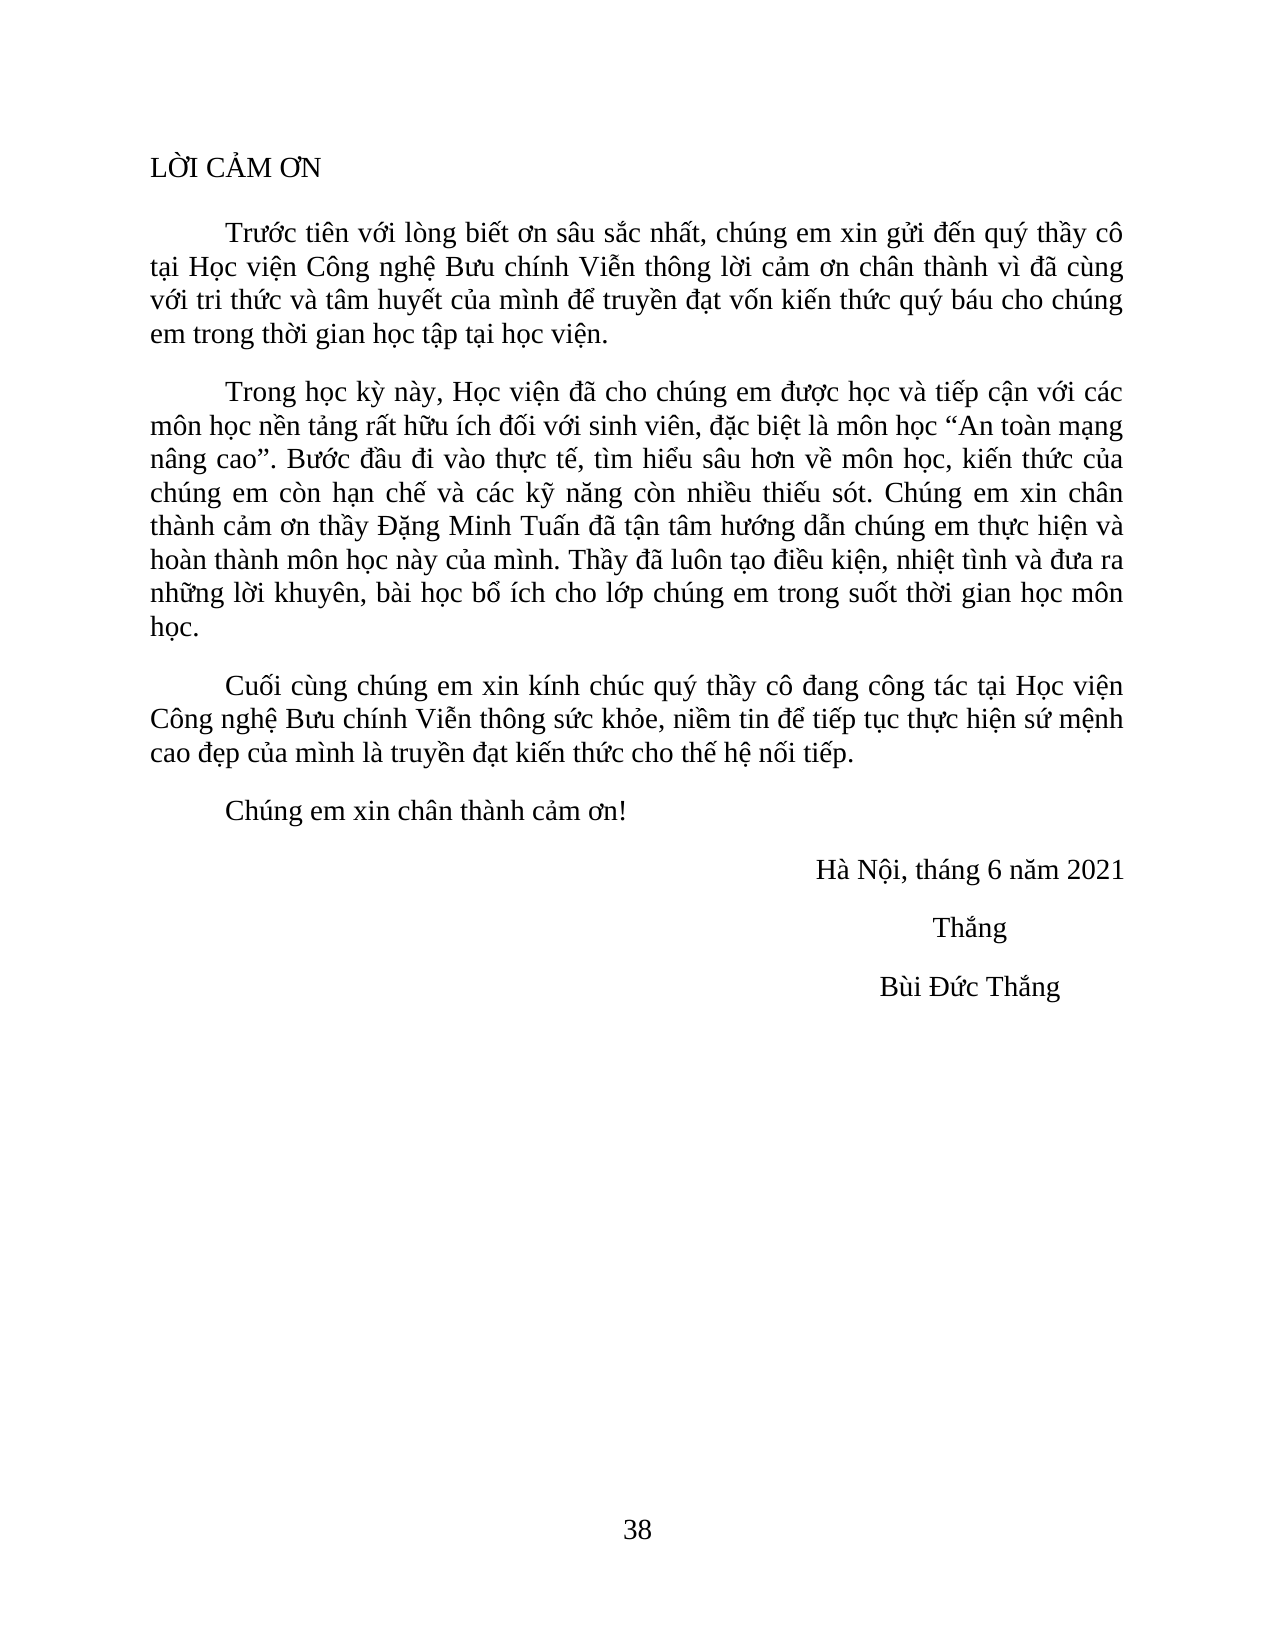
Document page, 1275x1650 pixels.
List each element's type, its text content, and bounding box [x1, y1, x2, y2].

text Hà Nội, tháng 6 năm 2021 [150, 852, 1125, 885]
text Trong học kỳ này, Học viện đã cho chúng em được học và tiếp cận với các môn học nền tảng rất hữu ích đối với sinh viên, đặc biệt là môn học “An toàn mạng nâng cao”. Bước đầu đi vào thực tế, tìm hiểu sâu hơn về môn học, kiến thức của chúng em còn hạn chế và các kỹ năng còn nhiều thiếu sót. Chúng em xin chân thành cảm ơn thầy Đặng Minh Tuấn đã tận tâm hướng dẫn chúng em thực hiện và hoàn thành môn học này của mình. Thầy đã luôn tạo điều kiện, nhiệt tình và đưa ra những lời khuyên, bài học bổ ích cho lớp chúng em trong suốt thời gian học môn học. [150, 374, 1125, 643]
text Bùi Đức Thắng [814, 969, 1125, 1002]
text LỜI CẢM ƠN [150, 150, 1125, 183]
text Trước tiên với lòng biết ơn sâu sắc nhất, chúng em xin gửi đến quý thầy cô tại Học viện Công nghệ Bưu chính Viễn thông lời cảm ơn chân thành vì đã cùng với tri thức và tâm huyết của mình để truyền đạt vốn kiến thức quý báu cho chúng em trong thời gian học tập tại học viện. [150, 215, 1125, 349]
text Chúng em xin chân thành cảm ơn! [150, 793, 1125, 827]
text Thắng [814, 910, 1125, 944]
text Cuối cùng chúng em xin kính chúc quý thầy cô đang công tác tại Học viện Công nghệ Bưu chính Viễn thông sức khỏe, niềm tin để tiếp tục thực hiện sứ mệnh cao đẹp của mình là truyền đạt kiến thức cho thế hệ nối tiếp. [150, 668, 1125, 768]
